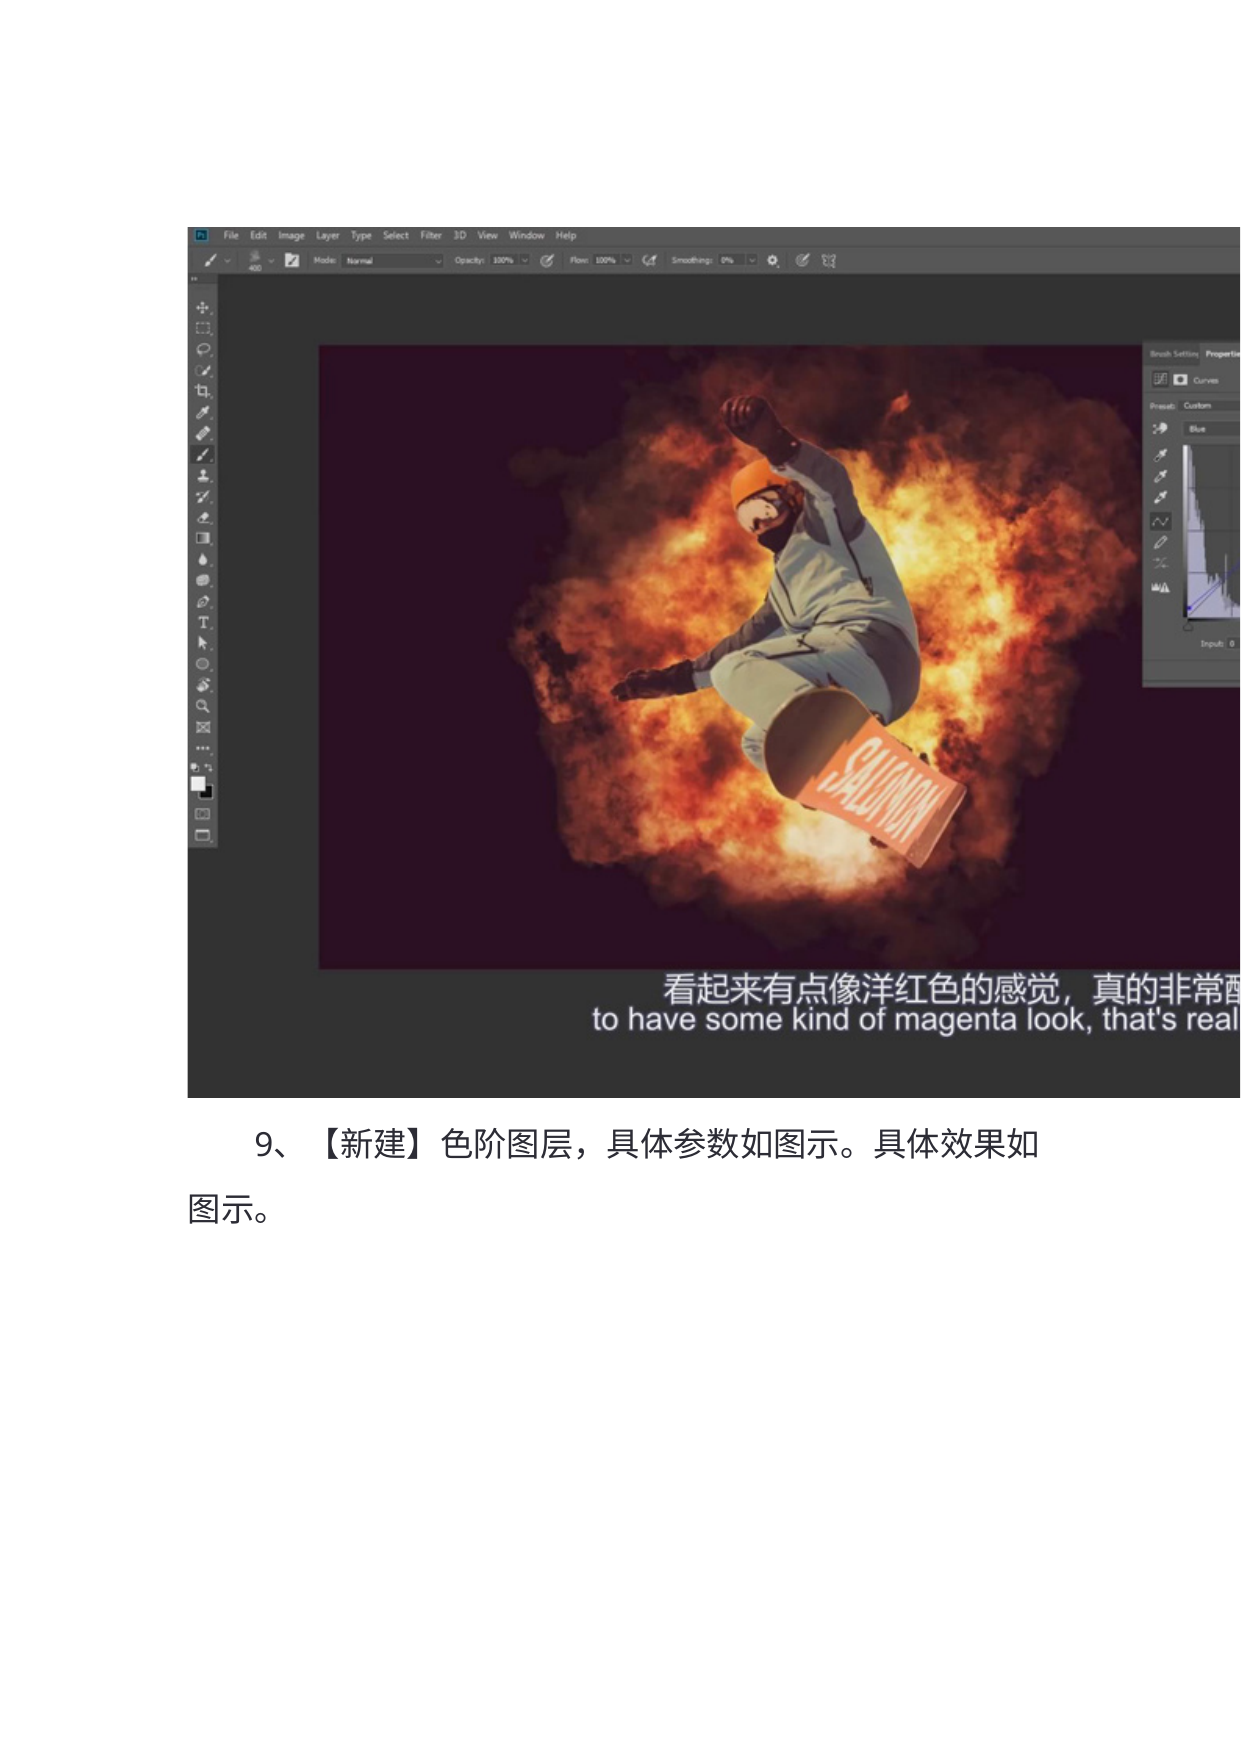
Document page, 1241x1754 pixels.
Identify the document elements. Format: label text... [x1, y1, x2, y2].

text 9、【新建】色阶图层，具体参数如图示。具体效果如图示。 [187, 1109, 1053, 1239]
picture [187, 227, 1241, 1098]
